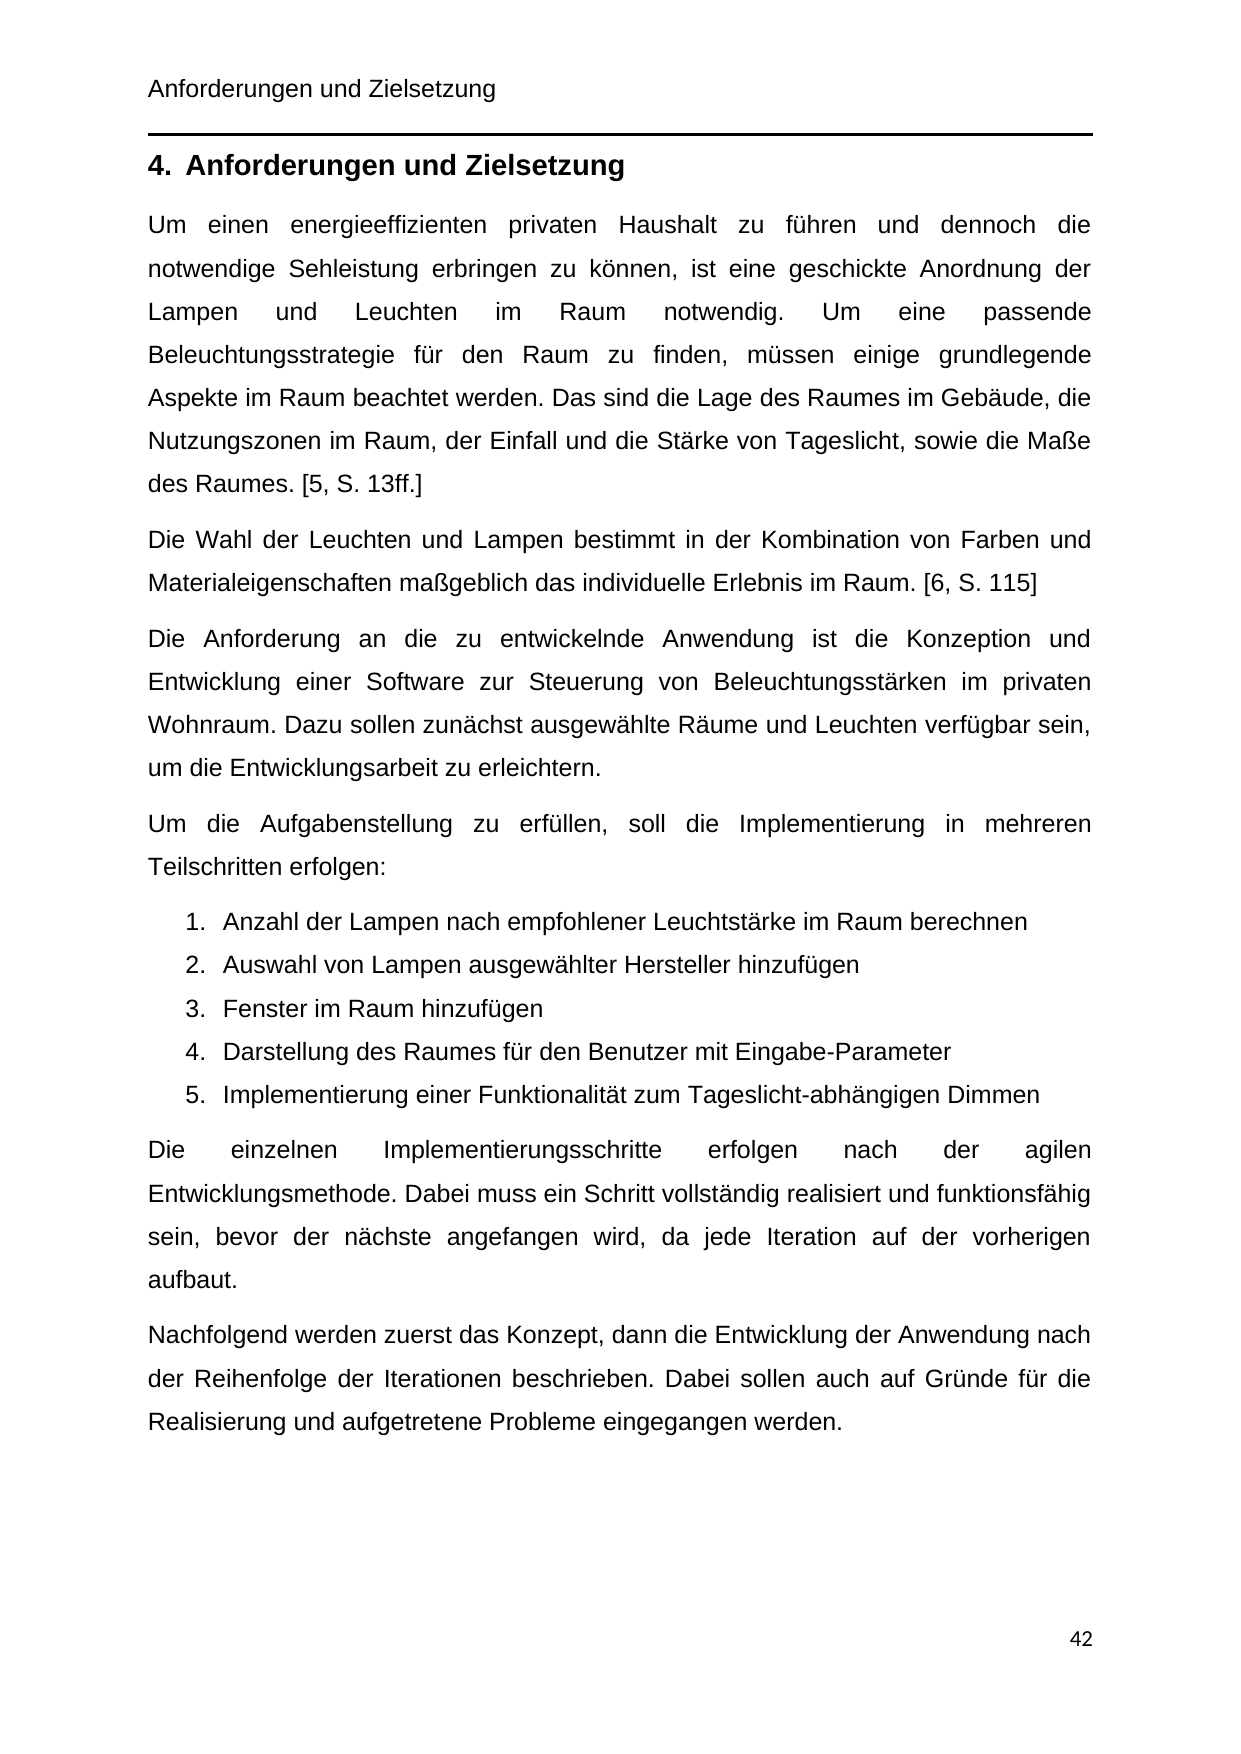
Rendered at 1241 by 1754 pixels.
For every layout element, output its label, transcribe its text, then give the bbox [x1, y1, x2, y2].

text Nachfolgend werden zuerst das Konzept, dann die Entwicklung der Anwendung nach der Reihenfolge der Iterationen beschrieben. Dabei sollen auch auf Gründe für die Realisierung und aufgetretene Probleme eingegangen werden. [148, 1320, 1093, 1435]
text Um die Aufgabenstellung zu erfüllen, soll die Implementierung in mehreren Teilschritten erfolgen: [148, 808, 1093, 880]
text Die Anforderung an die zu entwickelnde Anwendung ist die Konzeption und Entwicklung einer Software zur Steuerung von Beleuchtungsstärken im privaten Wohnraum. Dazu sollen zunächst ausgewählte Räume und Leuchten verfügbar sein, um die Entwicklungsarbeit zu erleichtern. [148, 623, 1093, 782]
list Darstellung des Raumes für den Benutzer mit Eingabe-Parameter [185, 1037, 1093, 1065]
text Um einen energieeffizienten privaten Haushalt zu führen und dennoch die notwendige Sehleistung erbringen zu können, ist eine geschickte Anordnung der Lampen und Leuchten im Raum notwendig. Um eine passende Beleuchtungsstrategie für den Raum zu finden, müssen einige grundlegende Aspekte im Raum beachtet werden. Das sind die Lage des Raumes im Gebäude, die Nutzungszonen im Raum, der Einfall und die Stärke von Tageslicht, sowie die Maße des Raumes. [5, S. 13ff.] [148, 210, 1093, 498]
list Fenster im Raum hinzufügen [185, 993, 1093, 1022]
text Die einzelnen Implementierungsschritte erfolgen nach der agilen Entwicklungsmethode. Dabei muss ein Schritt vollständig realisiert und funktionsfähig sein, bevor der nächste angefangen wird, da jede Iteration auf der vorherigen aufbaut. [148, 1135, 1093, 1293]
list Auswahl von Lampen ausgewählter Hersteller hinzufügen [185, 950, 1093, 979]
list Anforderungen und Zielsetzung [148, 148, 1093, 181]
list Implementierung einer Funktionalität zum Tageslicht-abhängigen Dimmen [185, 1080, 1093, 1108]
list Anzahl der Lampen nach empfohlener Leuchtstärke im Raum berechnen [185, 907, 1093, 936]
text Die Wahl der Leuchten und Lampen bestimmt in der Kombination von Farben und Materialeigenschaften maßgeblich das individuelle Erlebnis im Raum. [6, S. 115] [148, 525, 1093, 597]
